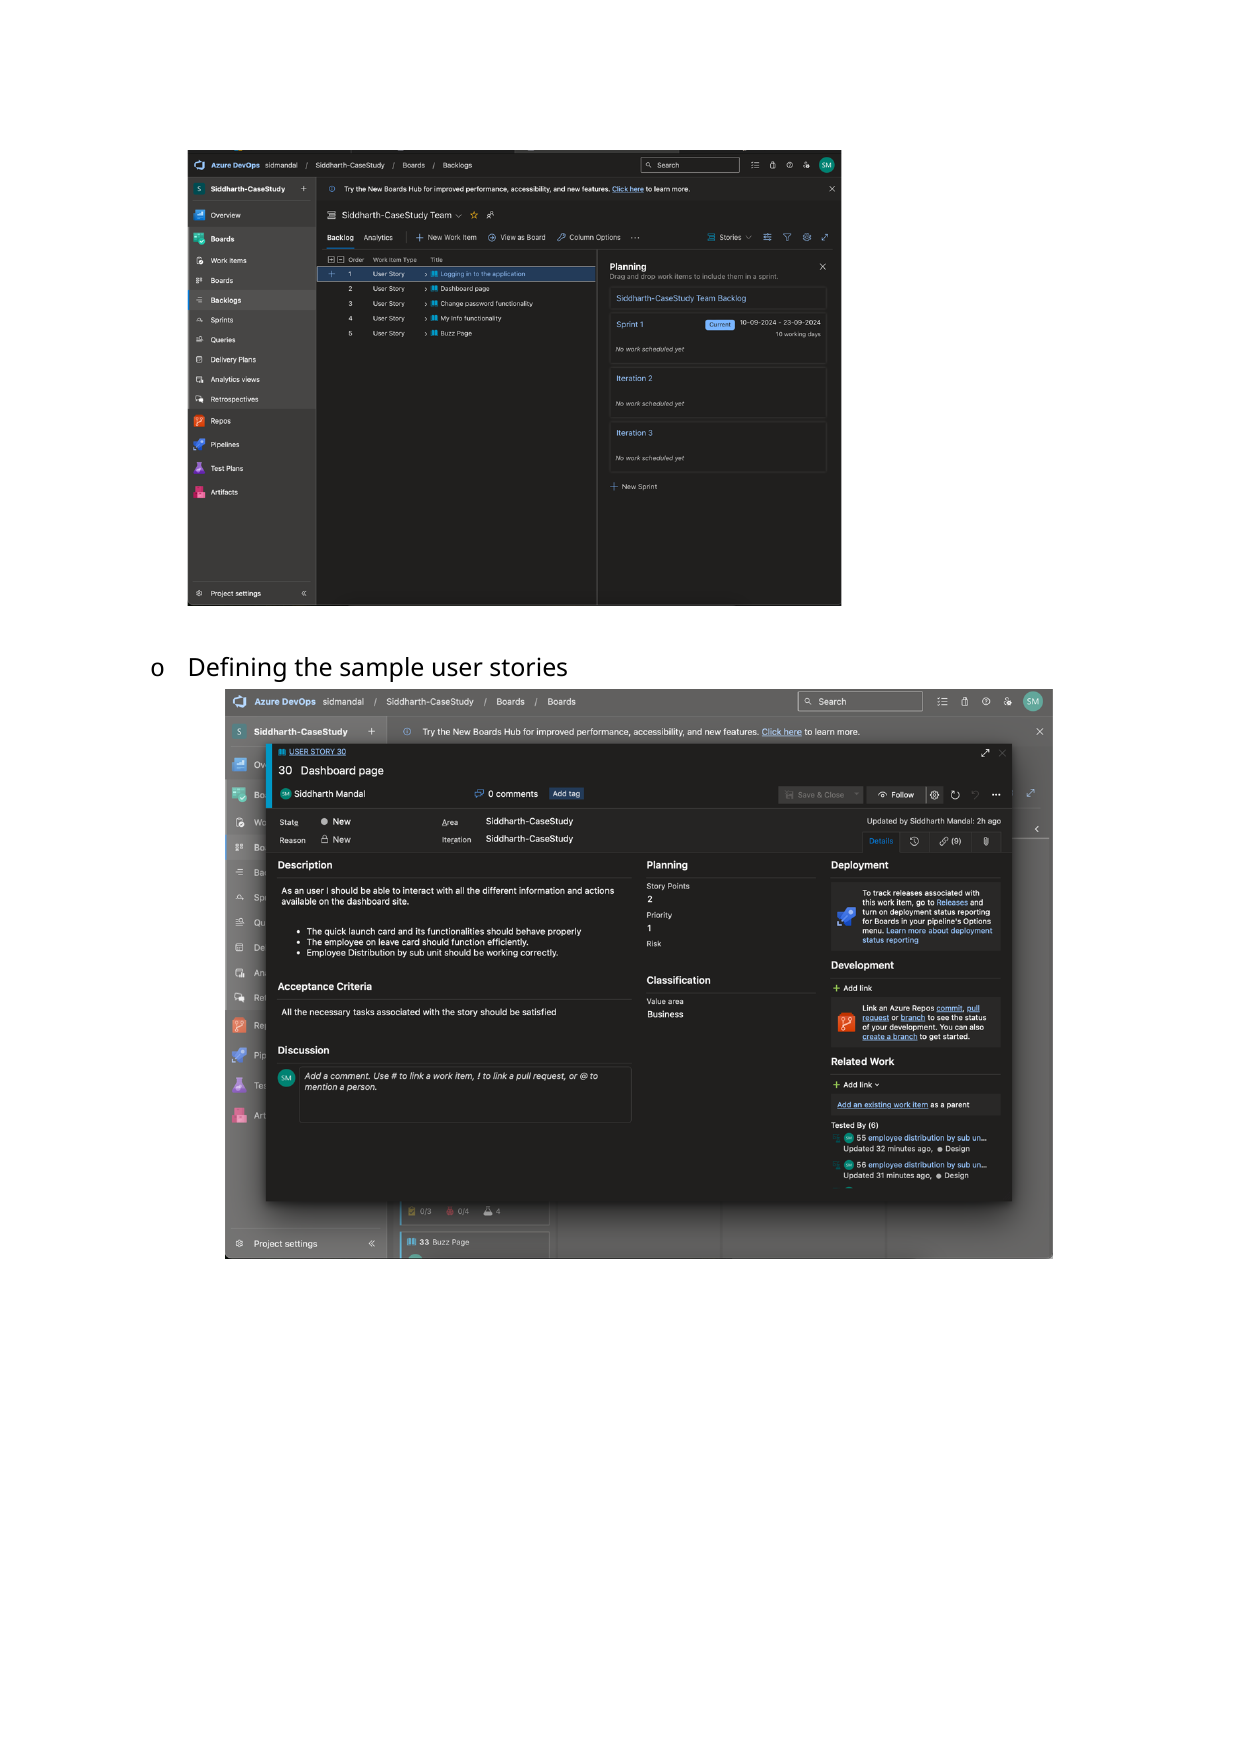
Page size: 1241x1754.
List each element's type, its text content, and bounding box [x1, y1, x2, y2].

list Defining the sample user stories [150, 650, 1090, 684]
picture [225, 689, 1053, 1259]
picture [187, 150, 842, 606]
